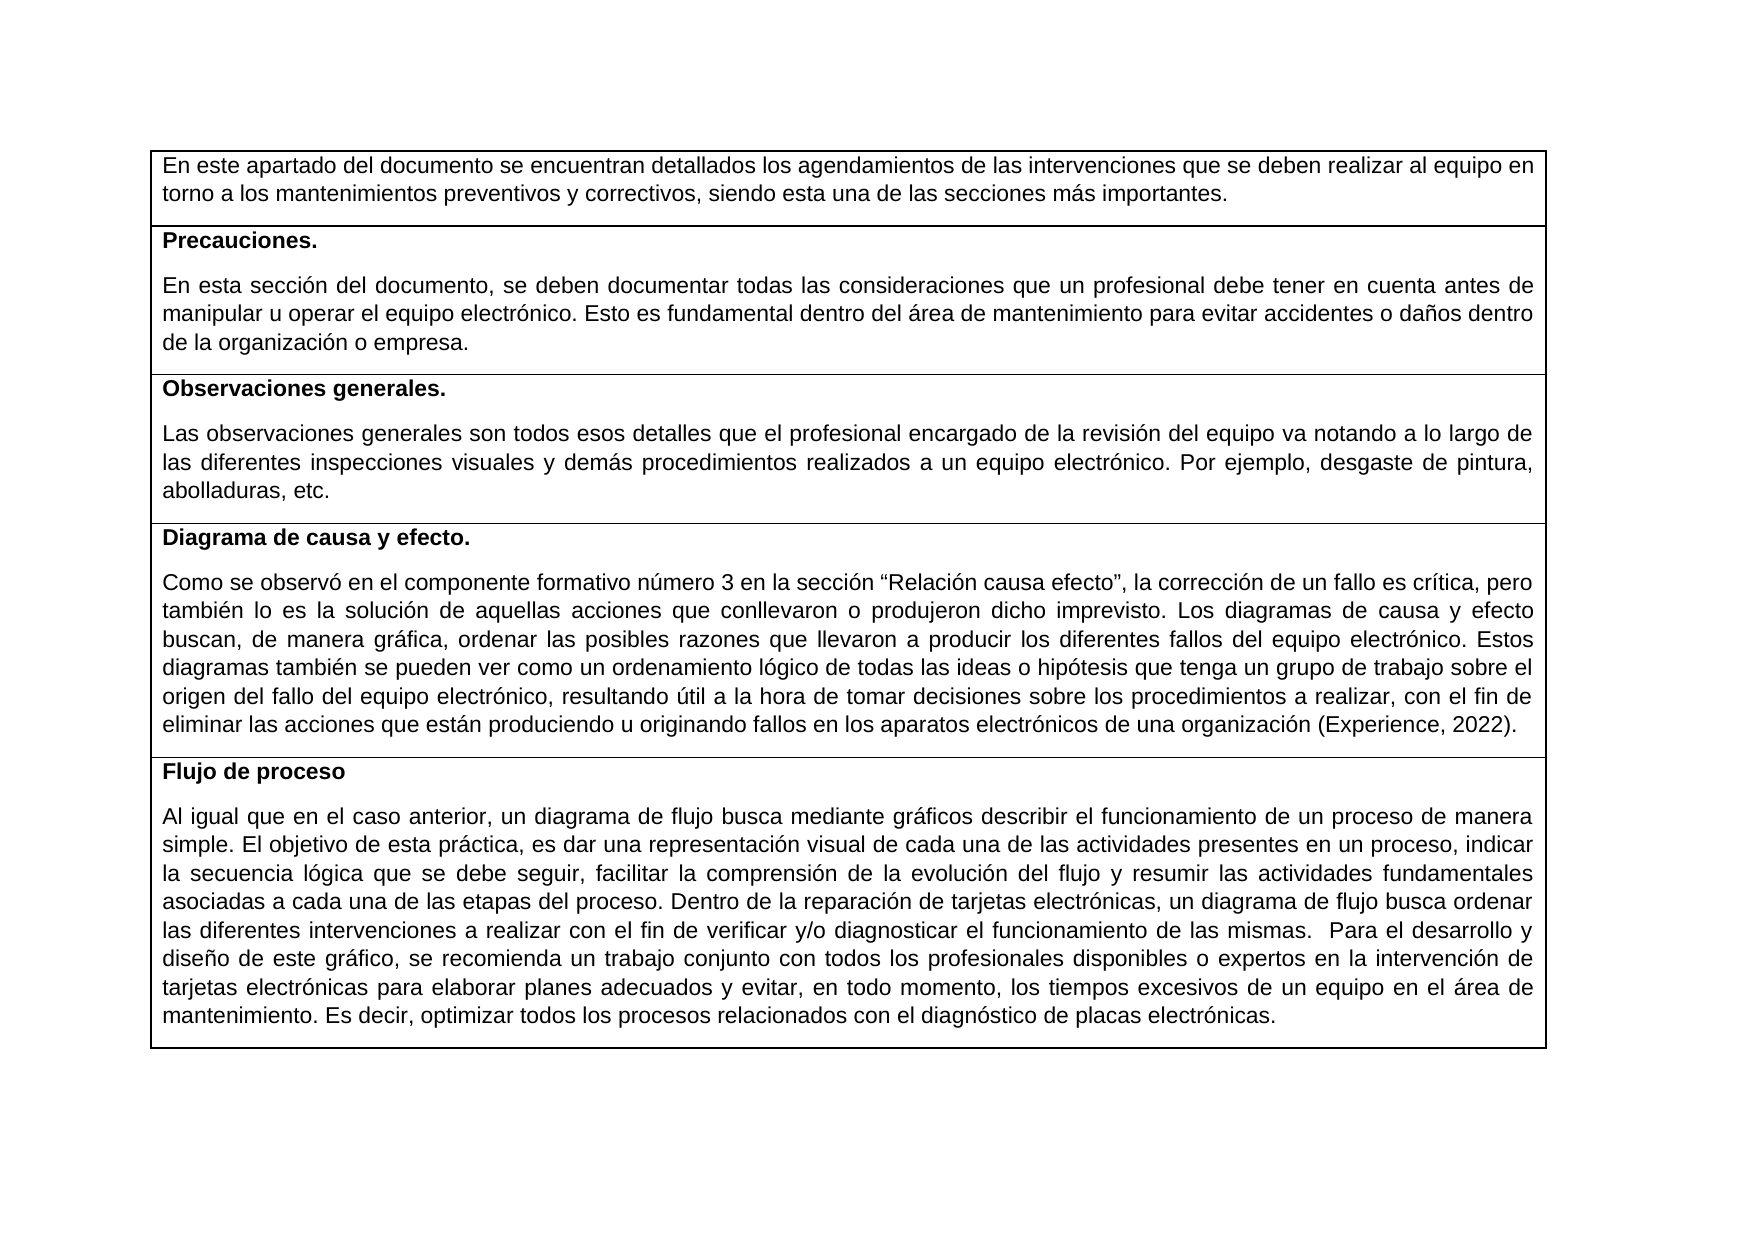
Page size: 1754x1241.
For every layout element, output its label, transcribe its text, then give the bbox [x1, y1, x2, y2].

table_cell Precauciones. En esta sección del documento, se deben documentar todas las consideraciones que un profesional debe tener en cuenta antes de manipular u operar el equipo electrónico. Esto es fundamental dentro del área de mantenimiento para evitar accidentes o daños dentro de la organización o empresa. [152, 227, 1545, 374]
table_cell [152, 152, 1545, 225]
table_cell Observaciones generales. Las observaciones generales son todos esos detalles que el profesional encargado de la revisión del equipo va notando a lo largo de las diferentes inspecciones visuales y demás procedimientos realizados a un equipo electrónico. Por ejemplo, desgaste de pintura, abolladuras, etc. [152, 375, 1545, 522]
table_cell Diagrama de causa y efecto. Como se observó en el componente formativo número 3 en la sección “Relación causa efecto”, la corrección de un fallo es crítica, pero también lo es la solución de aquellas acciones que conllevaron o produjeron dicho imprevisto. Los diagramas de causa y efecto buscan, de manera gráfica, ordenar las posibles razones que llevaron a producir los diferentes fallos del equipo electrónico. Estos diagramas también se pueden ver como un ordenamiento lógico de todas las ideas o hipótesis que tenga un grupo de trabajo sobre el origen del fallo del equipo electrónico, resultando útil a la hora de tomar decisiones sobre los procedimientos a realizar, con el fin de eliminar las acciones que están produciendo u originando fallos en los aparatos electrónicos de una organización (Experience, 2022). [152, 524, 1545, 756]
table_cell Flujo de proceso Al igual que en el caso anterior, un diagrama de flujo busca mediante gráficos describir el funcionamiento de un proceso de manera simple. El objetivo de esta práctica, es dar una representación visual de cada una de las actividades presentes en un proceso, indicar la secuencia lógica que se debe seguir, facilitar la comprensión de la evolución del flujo y resumir las actividades fundamentales asociadas a cada una de las etapas del proceso. Dentro de la reparación de tarjetas electrónicas, un diagrama de flujo busca ordenar las diferentes intervenciones a realizar con el fin de verificar y/o diagnosticar el funcionamiento de las mismas. Para el desarrollo y diseño de este gráfico, se recomienda un trabajo conjunto con todos los profesionales disponibles o expertos en la intervención de tarjetas electrónicas para elaborar planes adecuados y evitar, en todo momento, los tiempos excesivos de un equipo en el área de mantenimiento. Es decir, optimizar todos los procesos relacionados con el diagnóstico de placas electrónicas. [152, 758, 1545, 1047]
